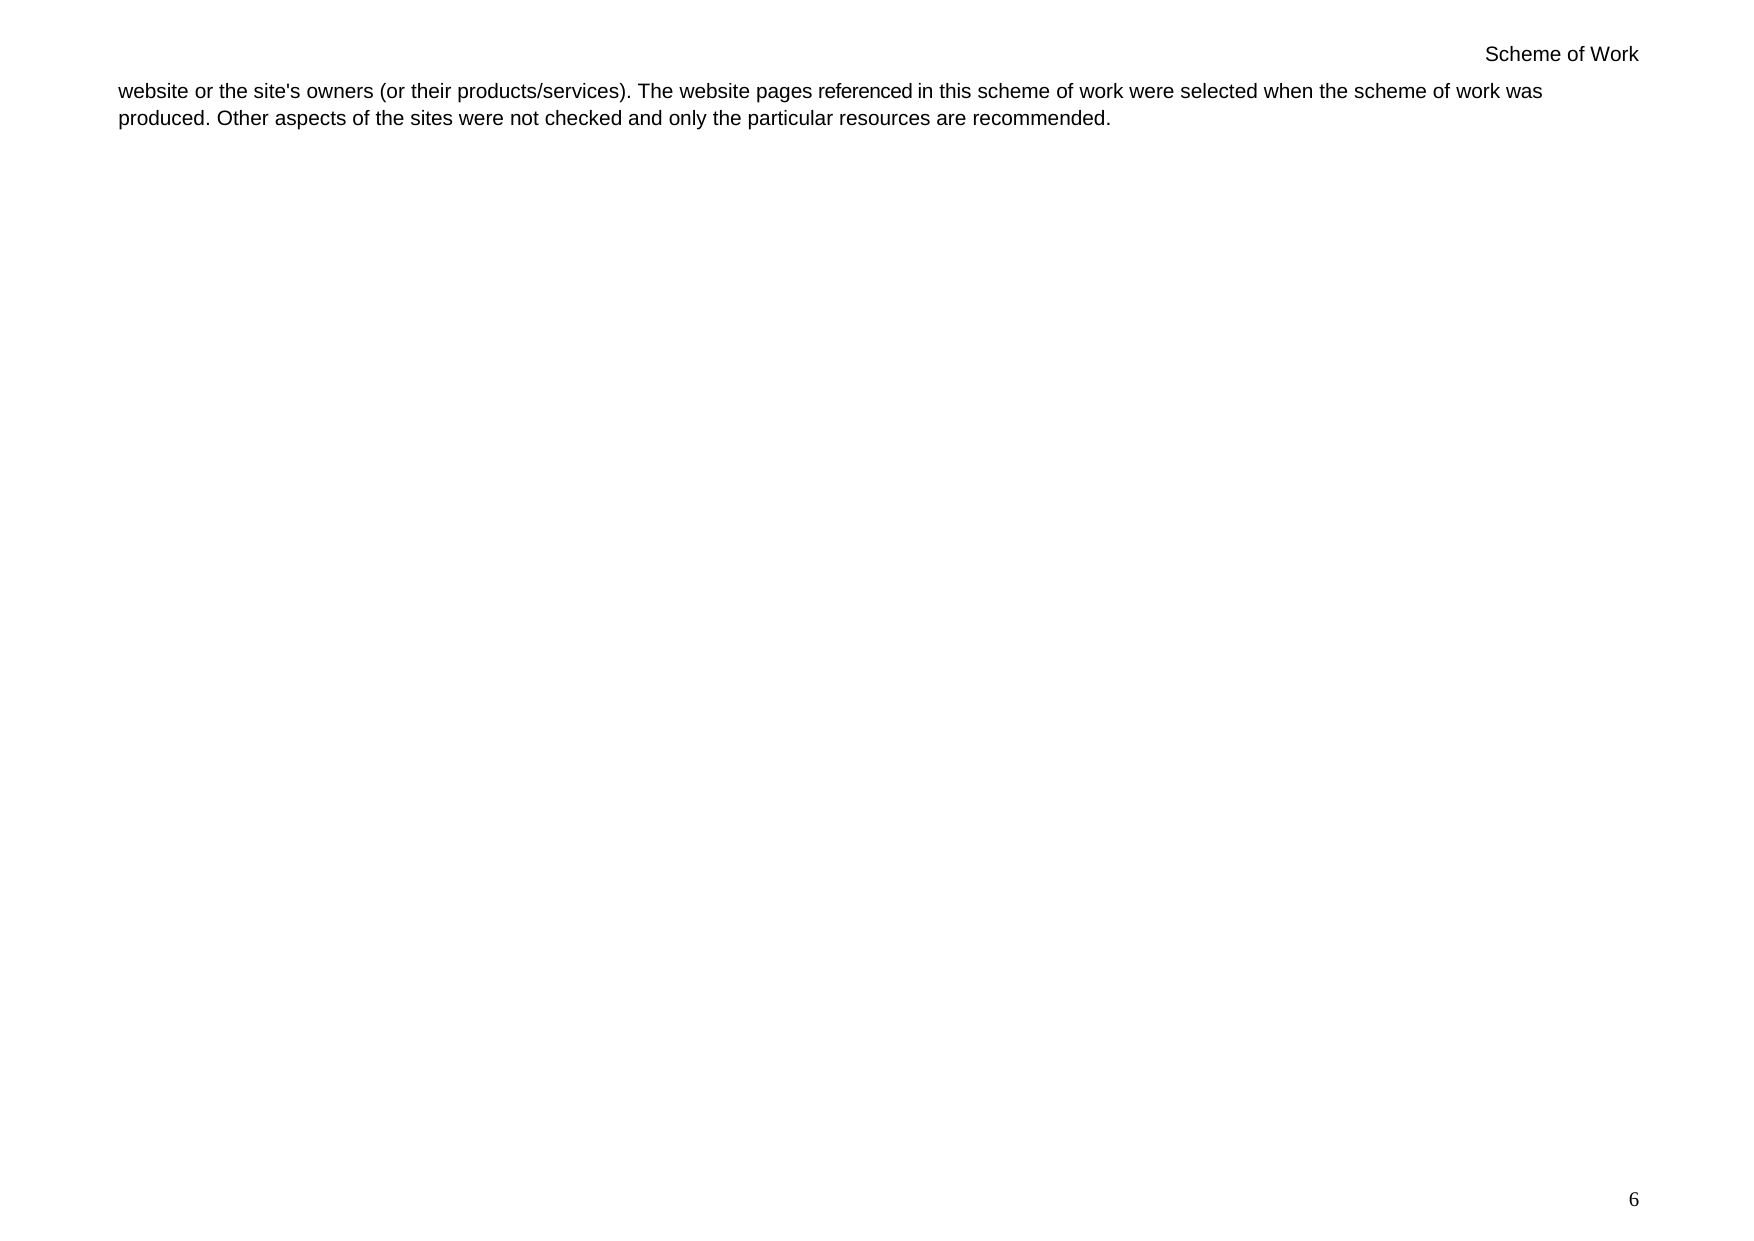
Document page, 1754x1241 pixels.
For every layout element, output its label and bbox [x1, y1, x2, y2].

text [118, 78, 1639, 130]
